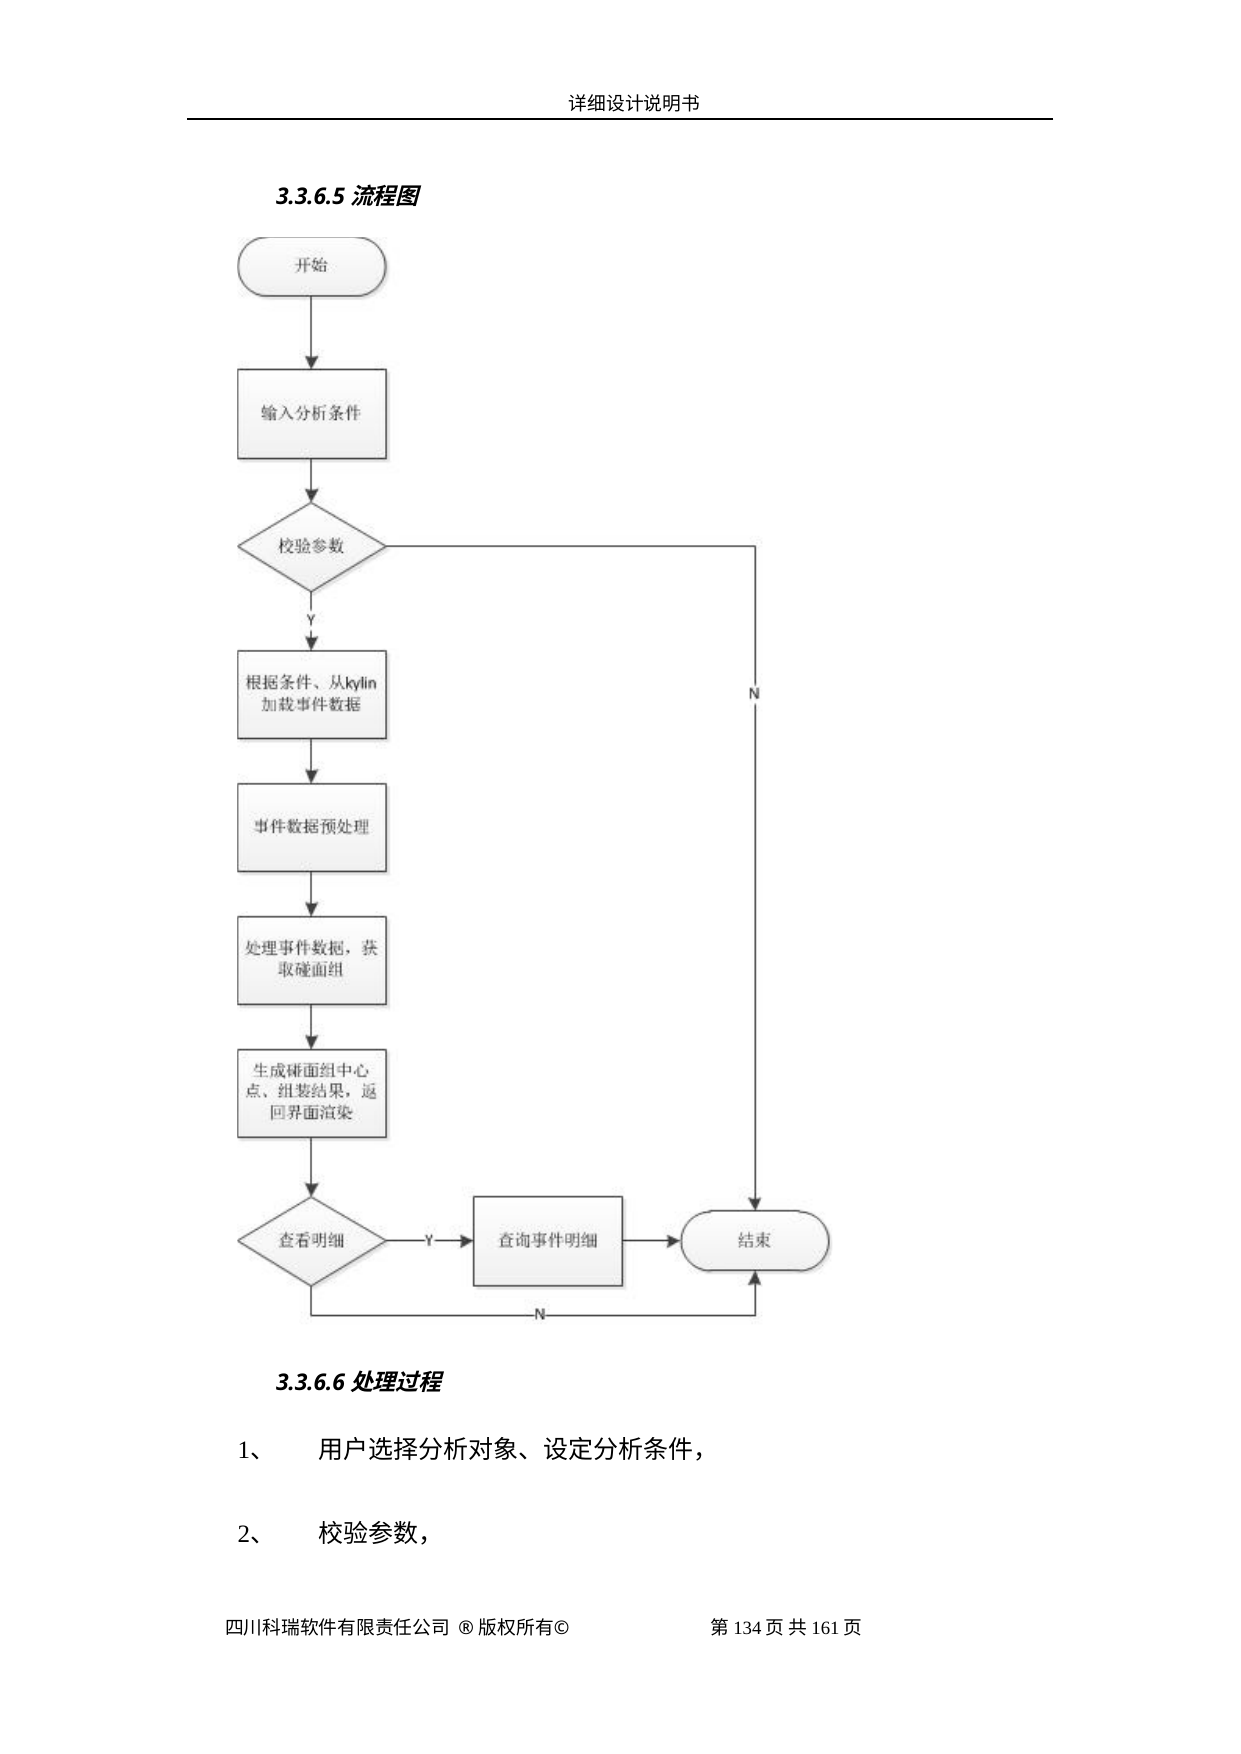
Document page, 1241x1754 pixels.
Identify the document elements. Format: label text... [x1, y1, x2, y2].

list 用户选择分析对象、设定分析条件， [237, 1416, 1053, 1481]
picture [237, 237, 833, 1326]
list 校验参数， [237, 1499, 1053, 1564]
subtitle 流程图 [276, 162, 1053, 227]
subtitle 处理过程 [276, 1348, 1053, 1413]
